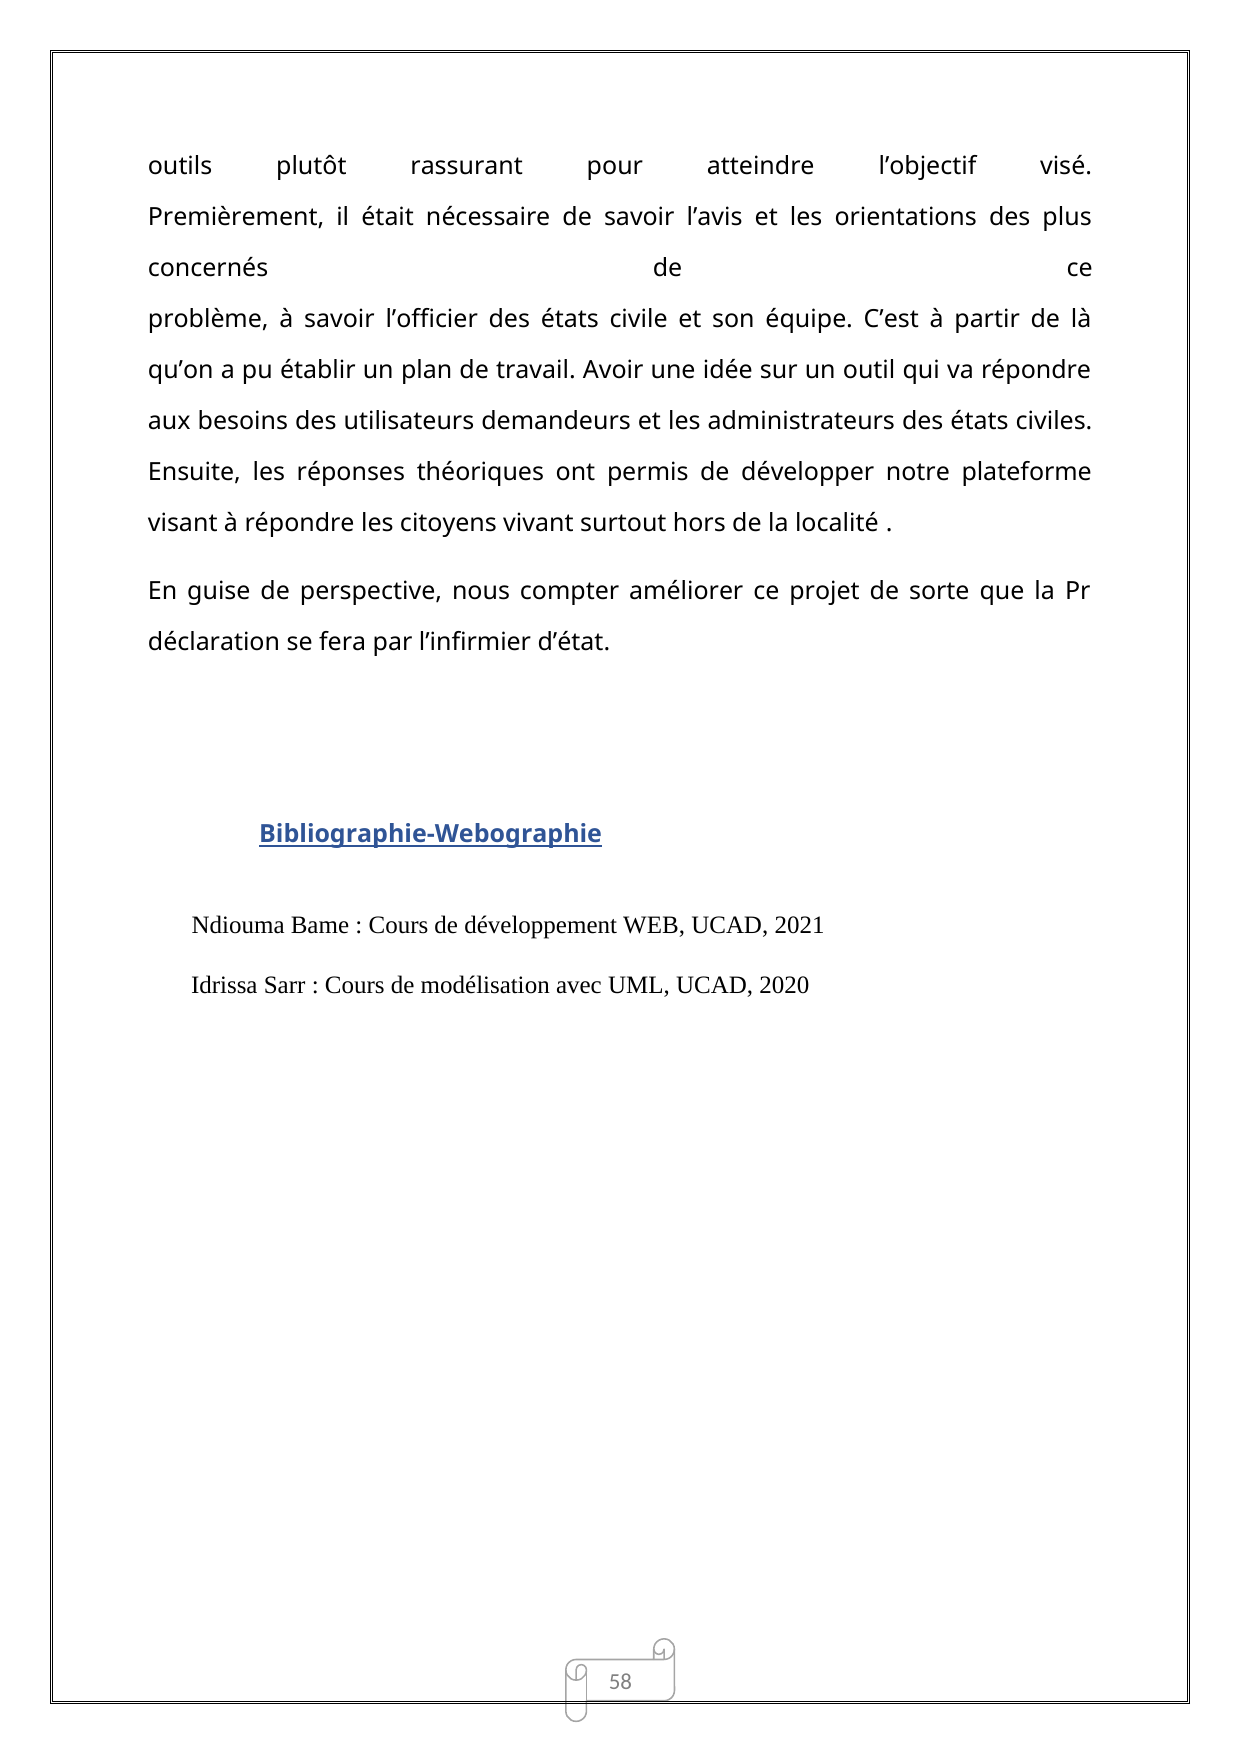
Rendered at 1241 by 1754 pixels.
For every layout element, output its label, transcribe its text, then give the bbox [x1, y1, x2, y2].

text En guise de perspective, nous compter améliorer ce projet de sorte que la Pr déclaration se fera par l’infirmier d’état. [148, 573, 1093, 658]
text Bibliographie-Webographie Ndiouma Bame : Cours de développement WEB, UCAD, 2021 [185, 816, 1093, 939]
text Idrissa Sarr : Cours de modélisation avec UML, UCAD, 2020 [148, 970, 1093, 999]
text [148, 148, 1093, 539]
